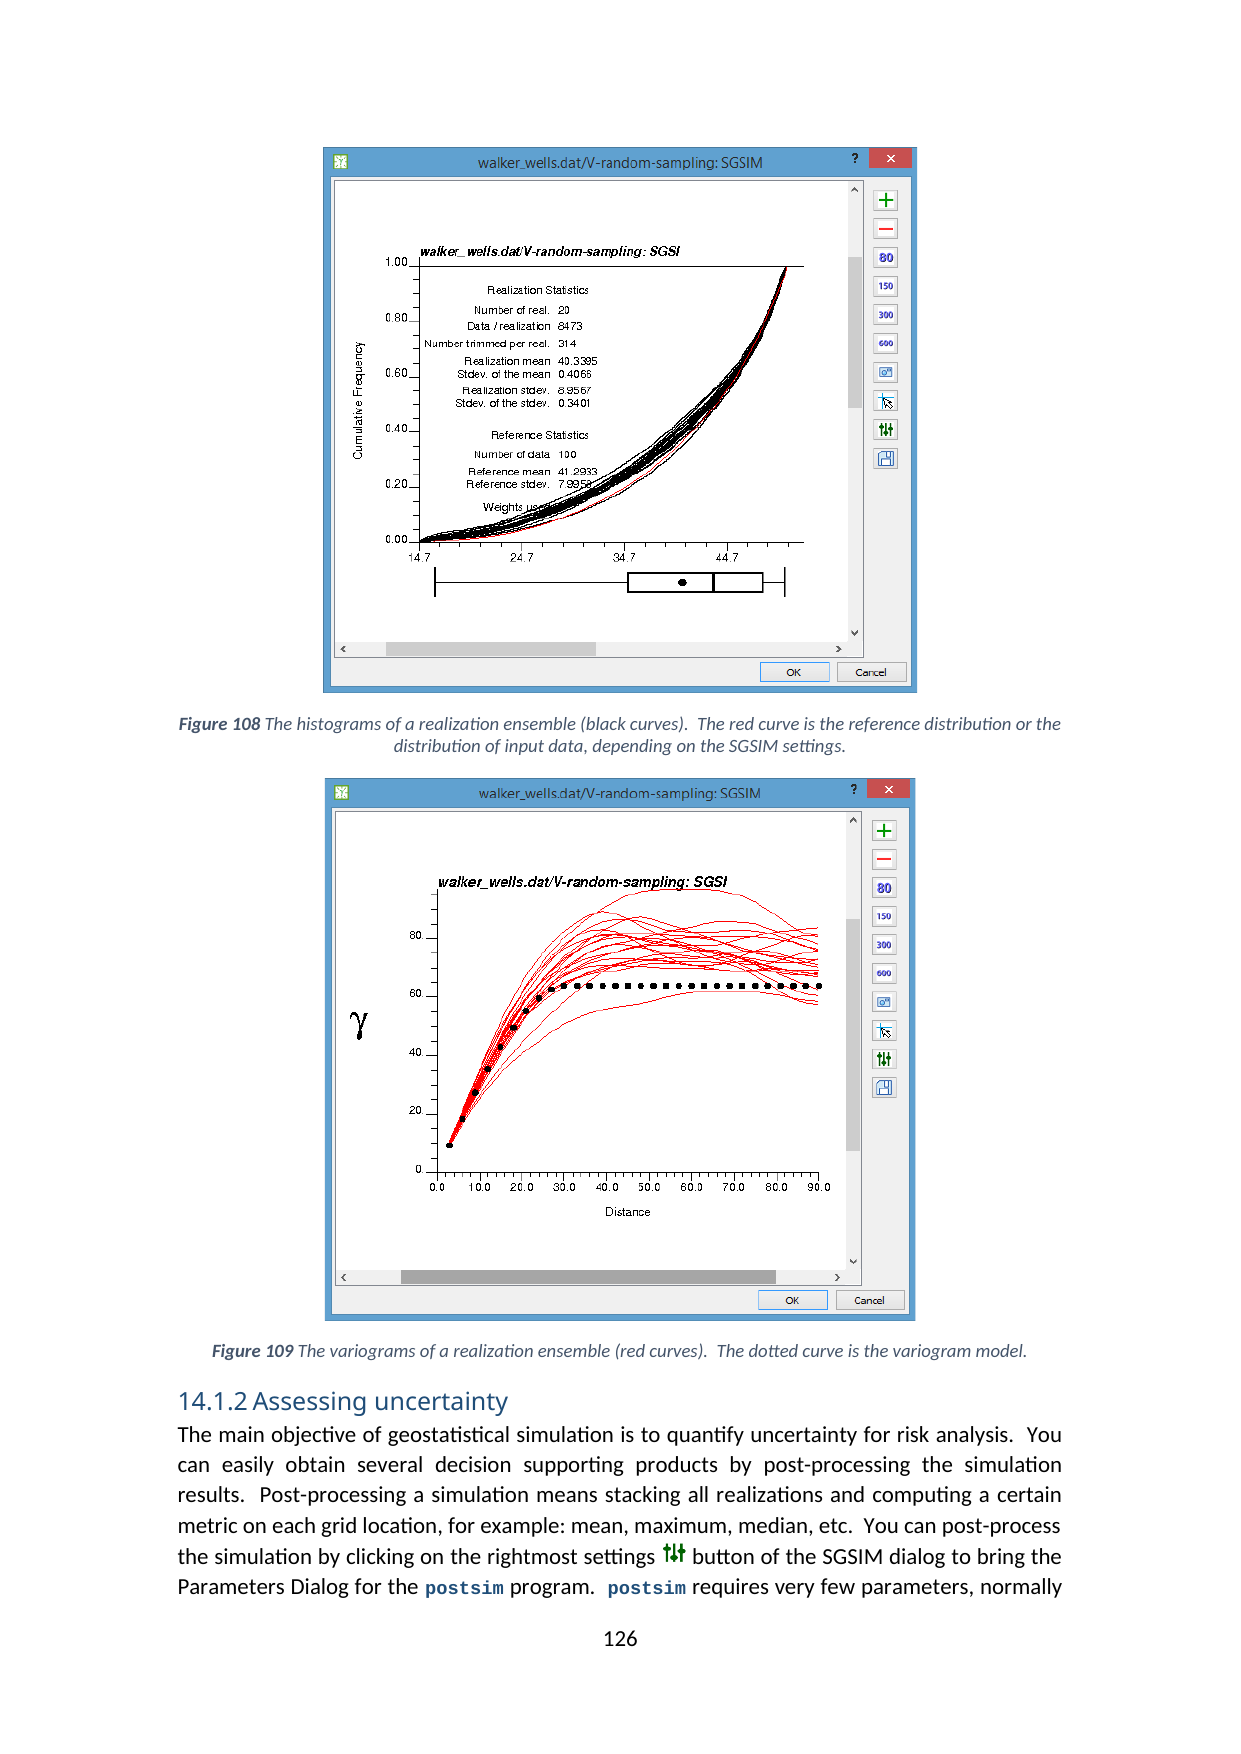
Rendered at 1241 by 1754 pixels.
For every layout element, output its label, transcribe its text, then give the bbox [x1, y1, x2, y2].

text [177, 1420, 1063, 1600]
text Figure 109 The variograms of a realization ensemble (red curves). The dotted curve is the variogram model. [177, 1339, 1063, 1362]
subtitle Assessing uncertainty [177, 1383, 1063, 1417]
picture [662, 1541, 686, 1565]
picture [323, 147, 918, 693]
text Figure 108 The histograms of a realization ensemble (black curves). The red curve is the reference distribution or the distribution of input data, depending on the SGSIM settings. [177, 712, 1063, 758]
picture [324, 778, 916, 1321]
